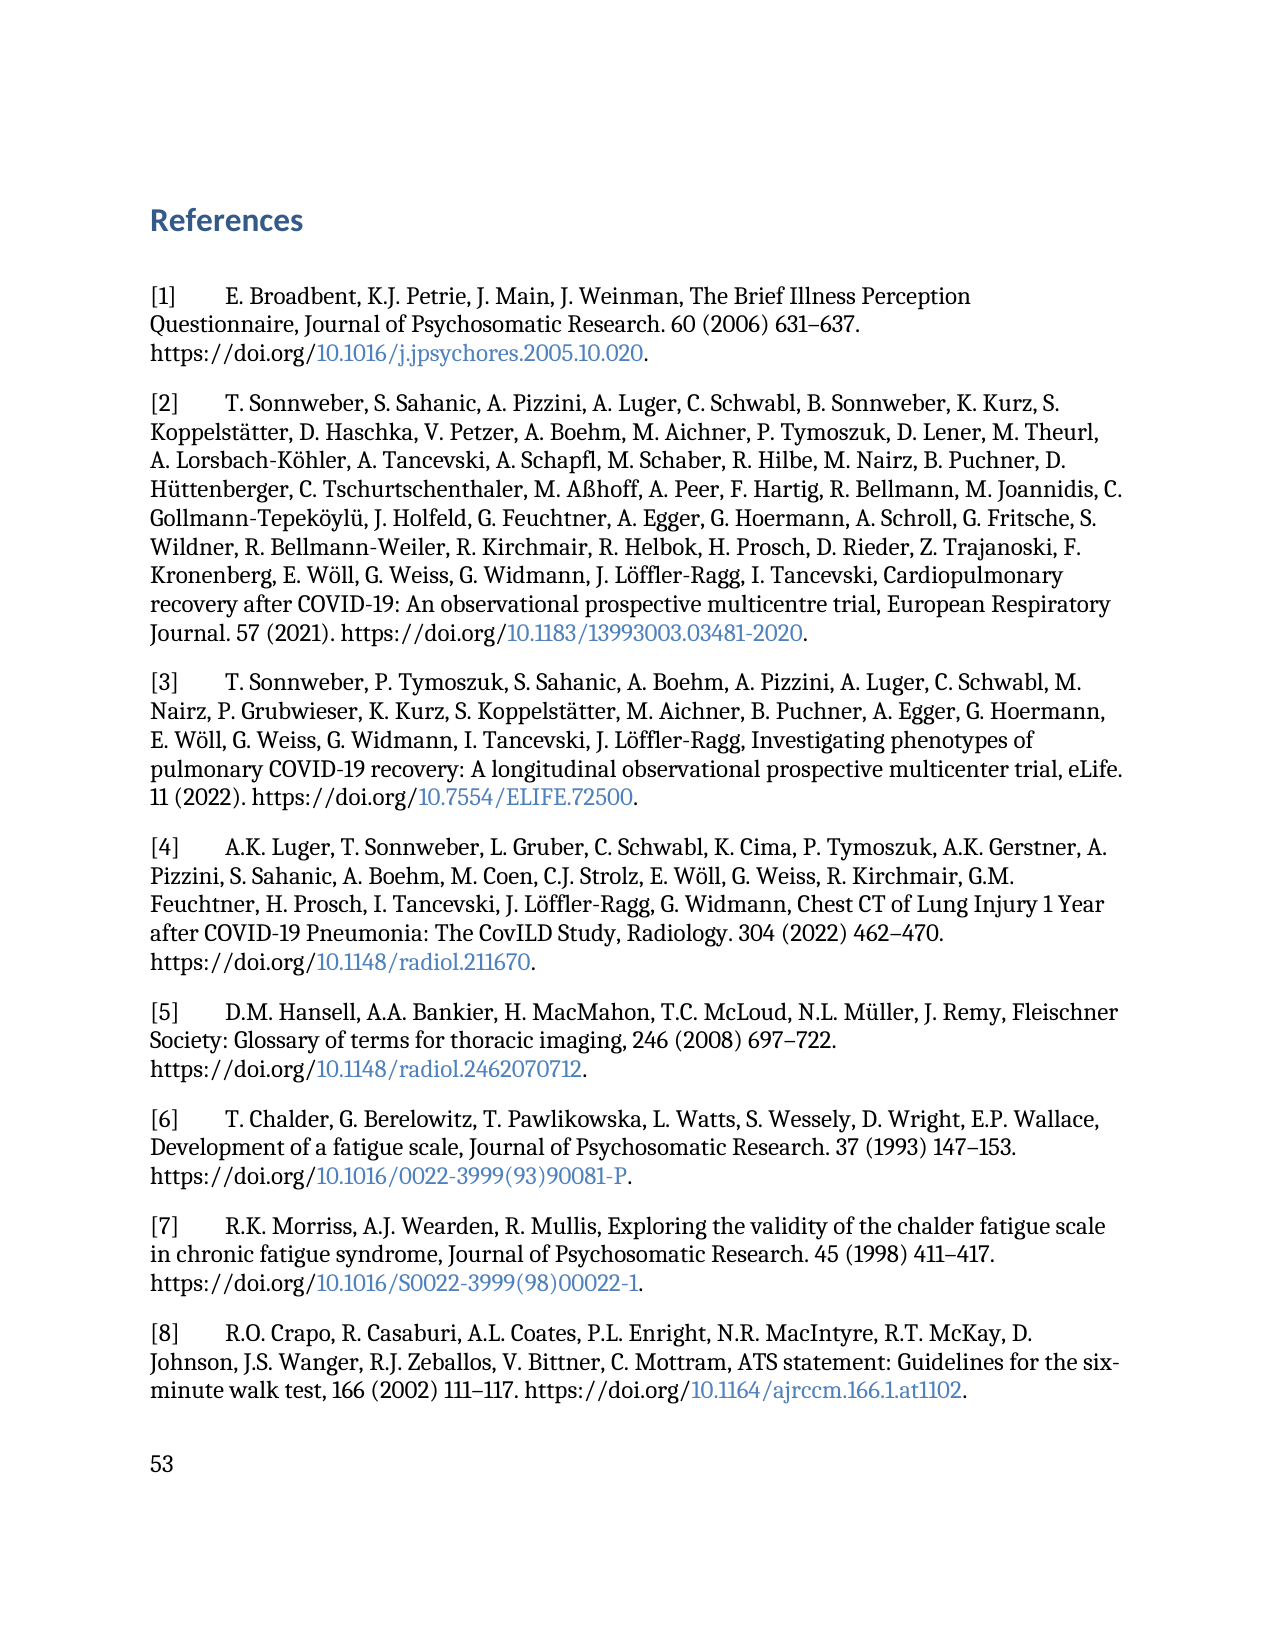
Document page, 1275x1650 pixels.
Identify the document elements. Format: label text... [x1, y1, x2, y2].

text [1] E. Broadbent, K.J. Petrie, J. Main, J. Weinman, The Brief Illness Perception Questionnaire, Journal of Psychosomatic Research. 60 (2006) 631–637. https://doi.org/10.1016/j.jpsychores.2005.10.020. [150, 282, 1125, 368]
text [6] T. Chalder, G. Berelowitz, T. Pawlikowska, L. Watts, S. Wessely, D. Wright, E.P. Wallace, Development of a fatigue scale, Journal of Psychosomatic Research. 37 (1993) 147–153. https://doi.org/10.1016/0022-3999(93)90081-P. [150, 1104, 1125, 1191]
text [5] D.M. Hansell, A.A. Bankier, H. MacMahon, T.C. McLoud, N.L. Müller, J. Remy, Fleischner Society: Glossary of terms for thoracic imaging, 246 (2008) 697–722. https://doi.org/10.1148/radiol.2462070712. [150, 997, 1125, 1084]
text [7] R.K. Morriss, A.J. Wearden, R. Mullis, Exploring the validity of the chalder fatigue scale in chronic fatigue syndrome, Journal of Psychosomatic Research. 45 (1998) 411–417. https://doi.org/10.1016/S0022-3999(98)00022-1. [150, 1212, 1125, 1298]
text [3] T. Sonnweber, P. Tymoszuk, S. Sahanic, A. Boehm, A. Pizzini, A. Luger, C. Schwabl, M. Nairz, P. Grubwieser, K. Kurz, S. Koppelstätter, M. Aichner, B. Puchner, A. Egger, G. Hoermann, E. Wöll, G. Weiss, G. Widmann, I. Tancevski, J. Löffler-Ragg, Investigating phenotypes of pulmonary COVID-19 recovery: A longitudinal observational prospective multicenter trial, eLife. 11 (2022). https://doi.org/10.7554/ELIFE.72500. [150, 668, 1125, 812]
text [8] R.O. Crapo, R. Casaburi, A.L. Coates, P.L. Enright, N.R. MacIntyre, R.T. McKay, D. Johnson, J.S. Wanger, R.J. Zeballos, V. Bittner, C. Mottram, ATS statement: Guidelines for the six-minute walk test, 166 (2002) 111–117. https://doi.org/10.1164/ajrccm.166.1.at1102. [150, 1319, 1125, 1405]
text [2] T. Sonnweber, S. Sahanic, A. Pizzini, A. Luger, C. Schwabl, B. Sonnweber, K. Kurz, S. Koppelstätter, D. Haschka, V. Petzer, A. Boehm, M. Aichner, P. Tymoszuk, D. Lener, M. Theurl, A. Lorsbach-Köhler, A. Tancevski, A. Schapfl, M. Schaber, R. Hilbe, M. Nairz, B. Puchner, D. Hüttenberger, C. Tschurtschenthaler, M. Aßhoff, A. Peer, F. Hartig, R. Bellmann, M. Joannidis, C. Gollmann-Tepeköylü, J. Holfeld, G. Feuchtner, A. Egger, G. Hoermann, A. Schroll, G. Fritsche, S. Wildner, R. Bellmann-Weiler, R. Kirchmair, R. Helbok, H. Prosch, D. Rieder, Z. Trajanoski, F. Kronenberg, E. Wöll, G. Weiss, G. Widmann, J. Löffler-Ragg, I. Tancevski, Cardiopulmonary recovery after COVID-19: An observational prospective multicentre trial, European Respiratory Journal. 57 (2021). https://doi.org/10.1183/13993003.03481-2020. [150, 389, 1125, 647]
subtitle References [150, 199, 1125, 240]
text [4] A.K. Luger, T. Sonnweber, L. Gruber, C. Schwabl, K. Cima, P. Tymoszuk, A.K. Gerstner, A. Pizzini, S. Sahanic, A. Boehm, M. Coen, C.J. Strolz, E. Wöll, G. Weiss, R. Kirchmair, G.M. Feuchtner, H. Prosch, I. Tancevski, J. Löffler-Ragg, G. Widmann, Chest CT of Lung Injury 1 Year after COVID-19 Pneumonia: The CovILD Study, Radiology. 304 (2022) 462–470. https://doi.org/10.1148/radiol.211670. [150, 833, 1125, 977]
